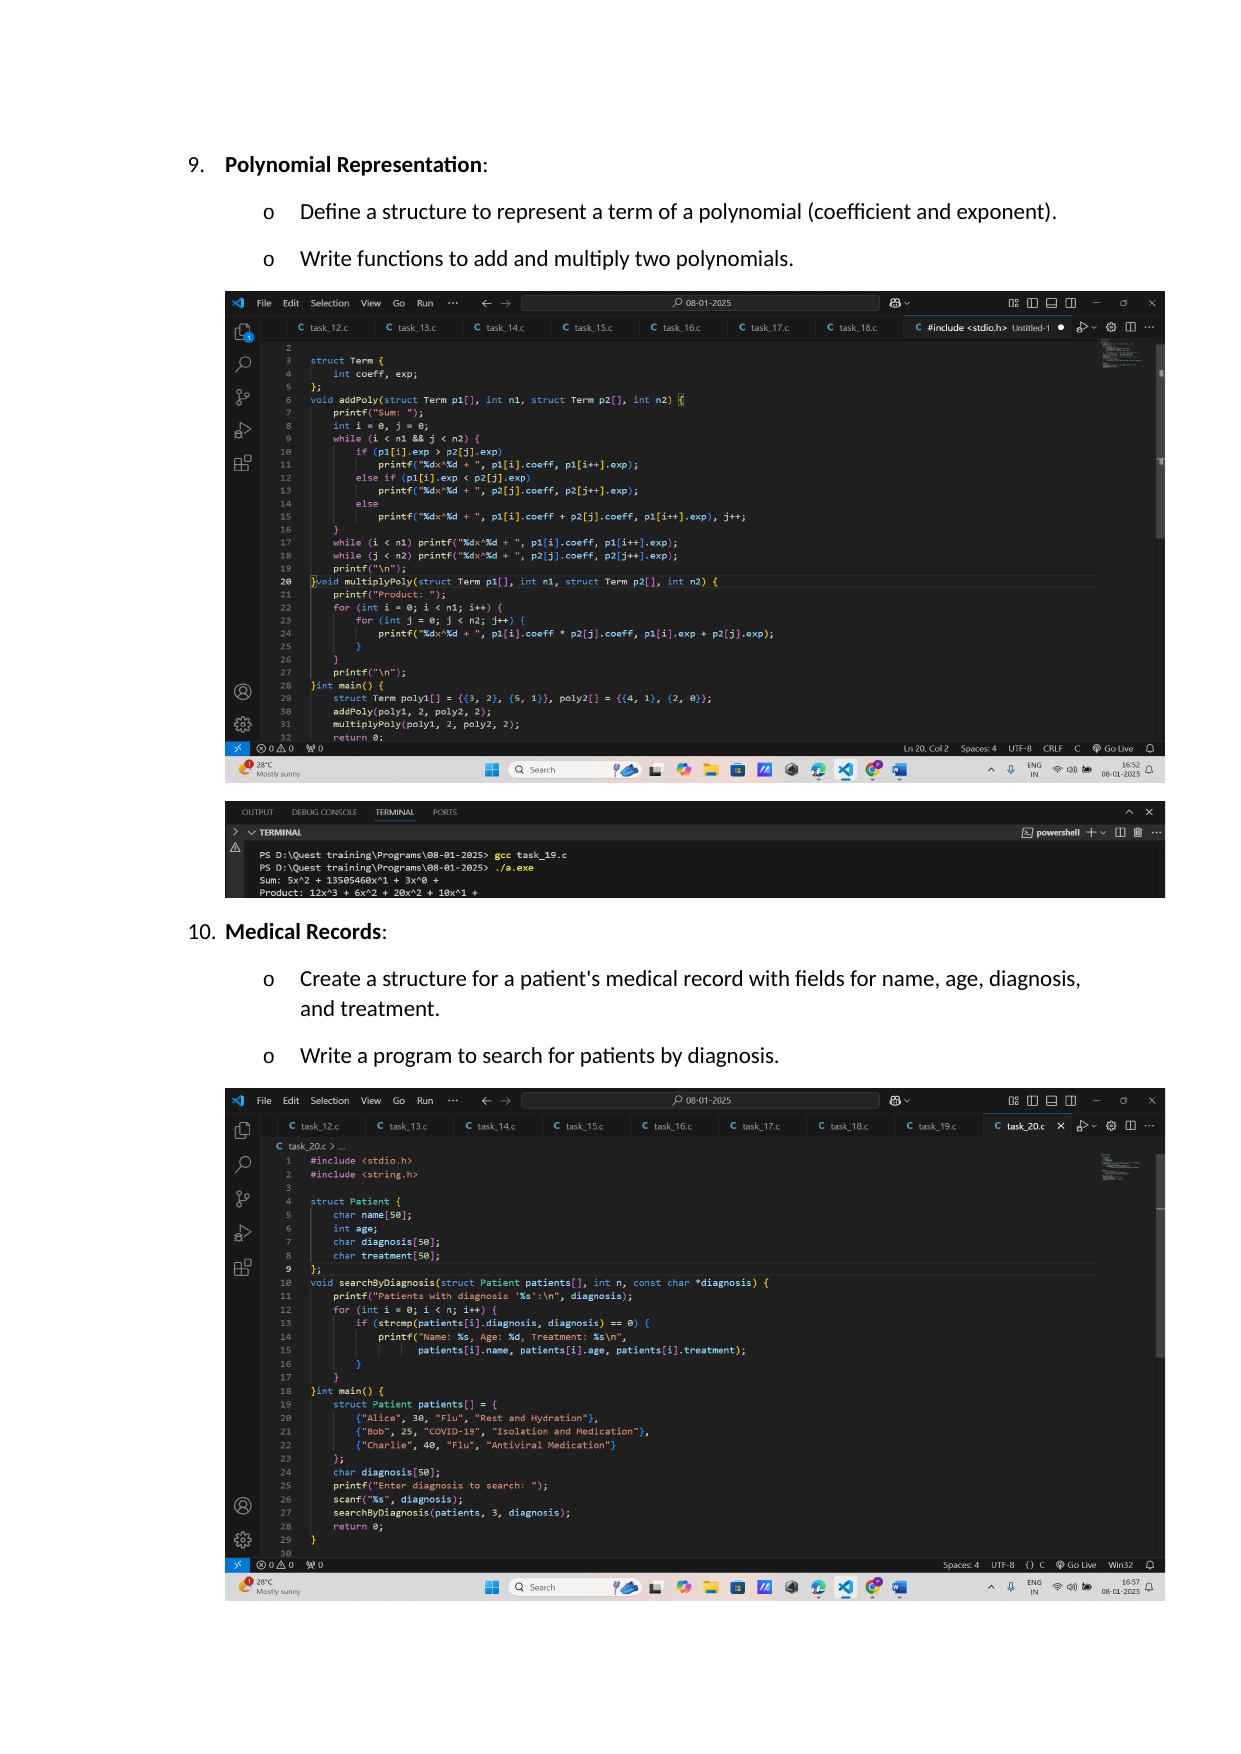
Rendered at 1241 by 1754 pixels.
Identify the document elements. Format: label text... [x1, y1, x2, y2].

list Write a program to search for patients by diagnosis. [262, 1041, 1090, 1070]
list Write functions to add and multiply two polynomials. [262, 244, 1090, 273]
picture [225, 801, 1166, 898]
list Medical Records: [187, 917, 1090, 945]
list Define a structure to represent a term of a polynomial (coefficient and exponent). [262, 197, 1090, 225]
list Polynomial Representation: [187, 150, 1090, 178]
picture [225, 1088, 1166, 1601]
picture [225, 291, 1165, 783]
list Create a structure for a patient's medical record with fields for name, age, diagnosis, and treatment. [262, 964, 1090, 1022]
